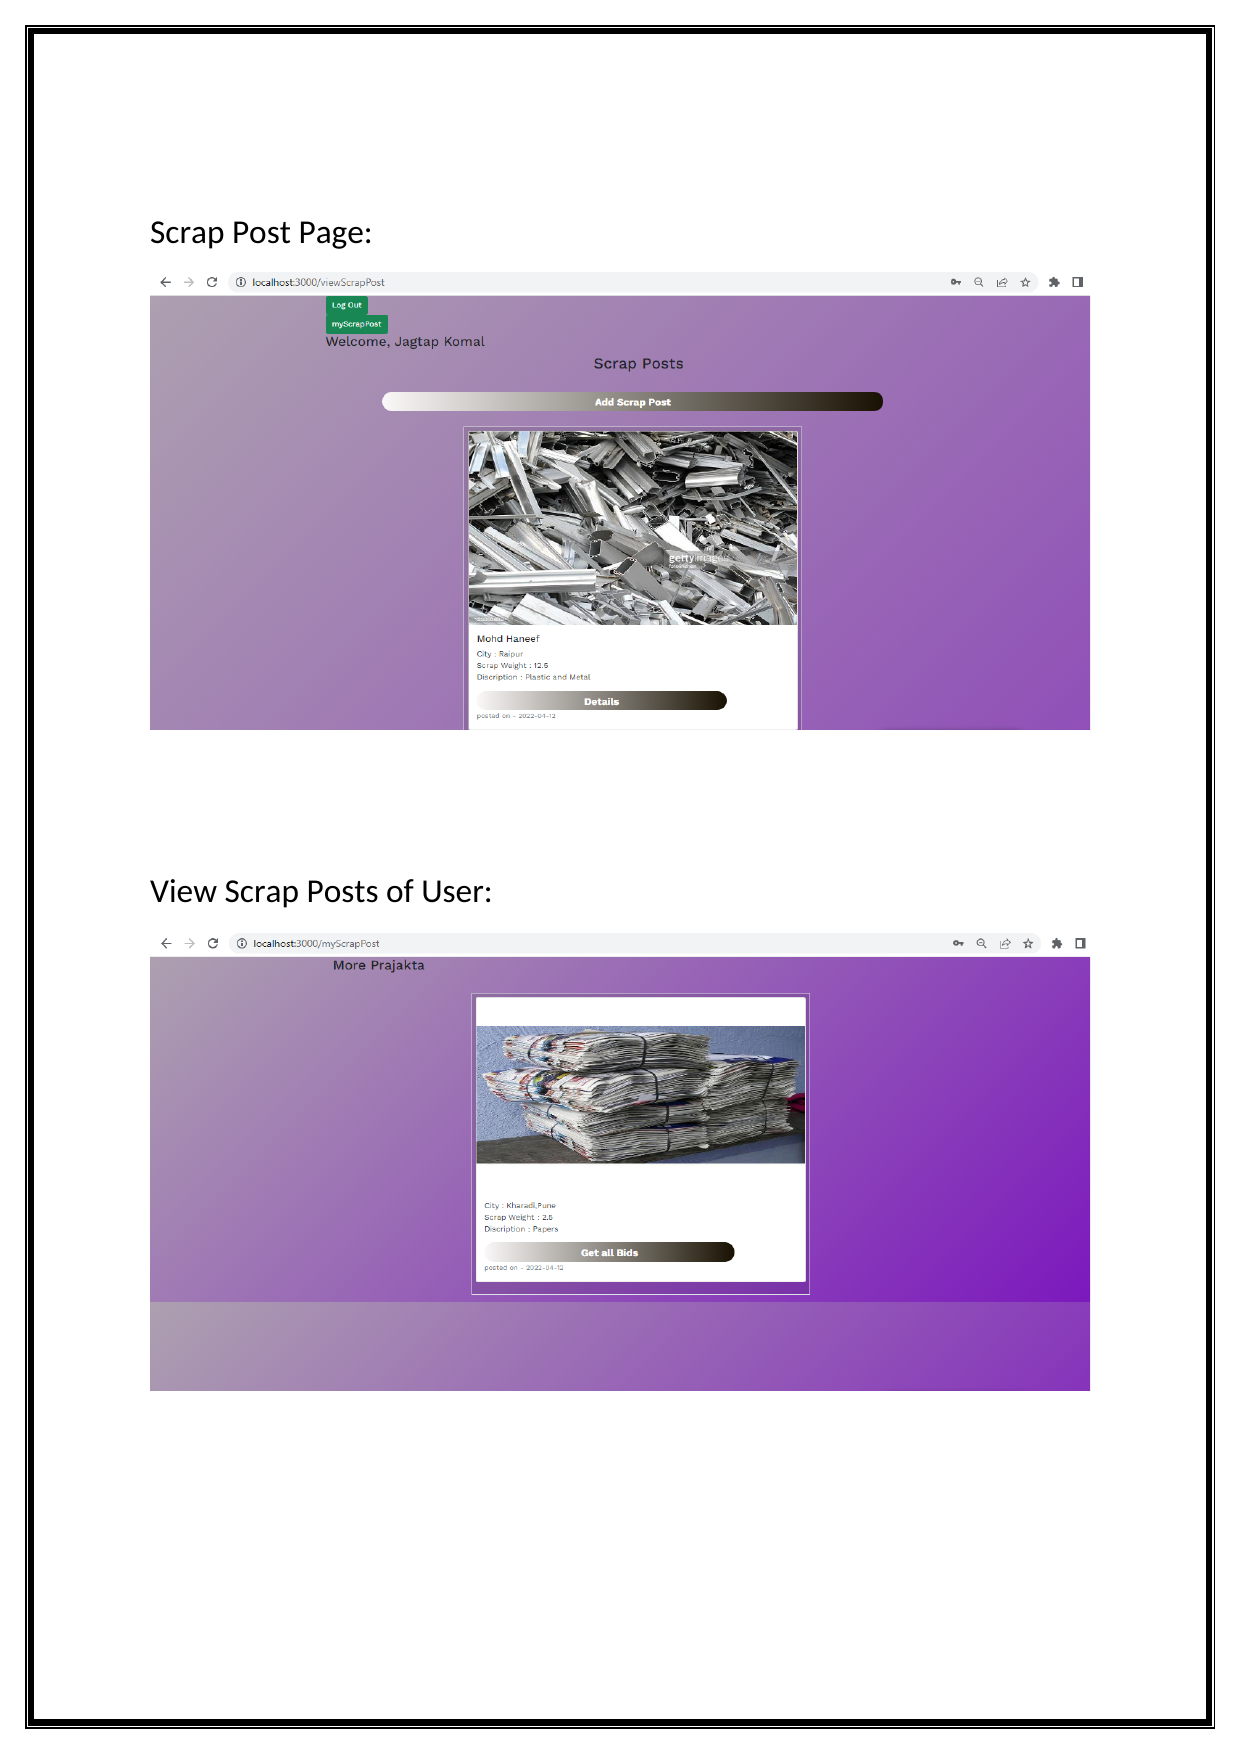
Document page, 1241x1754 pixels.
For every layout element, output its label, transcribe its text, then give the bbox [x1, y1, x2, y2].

text Scrap Post Page: [150, 211, 1090, 251]
text View Scrap Posts of User: [150, 870, 1090, 911]
picture [150, 271, 1091, 730]
picture [150, 930, 1091, 1391]
